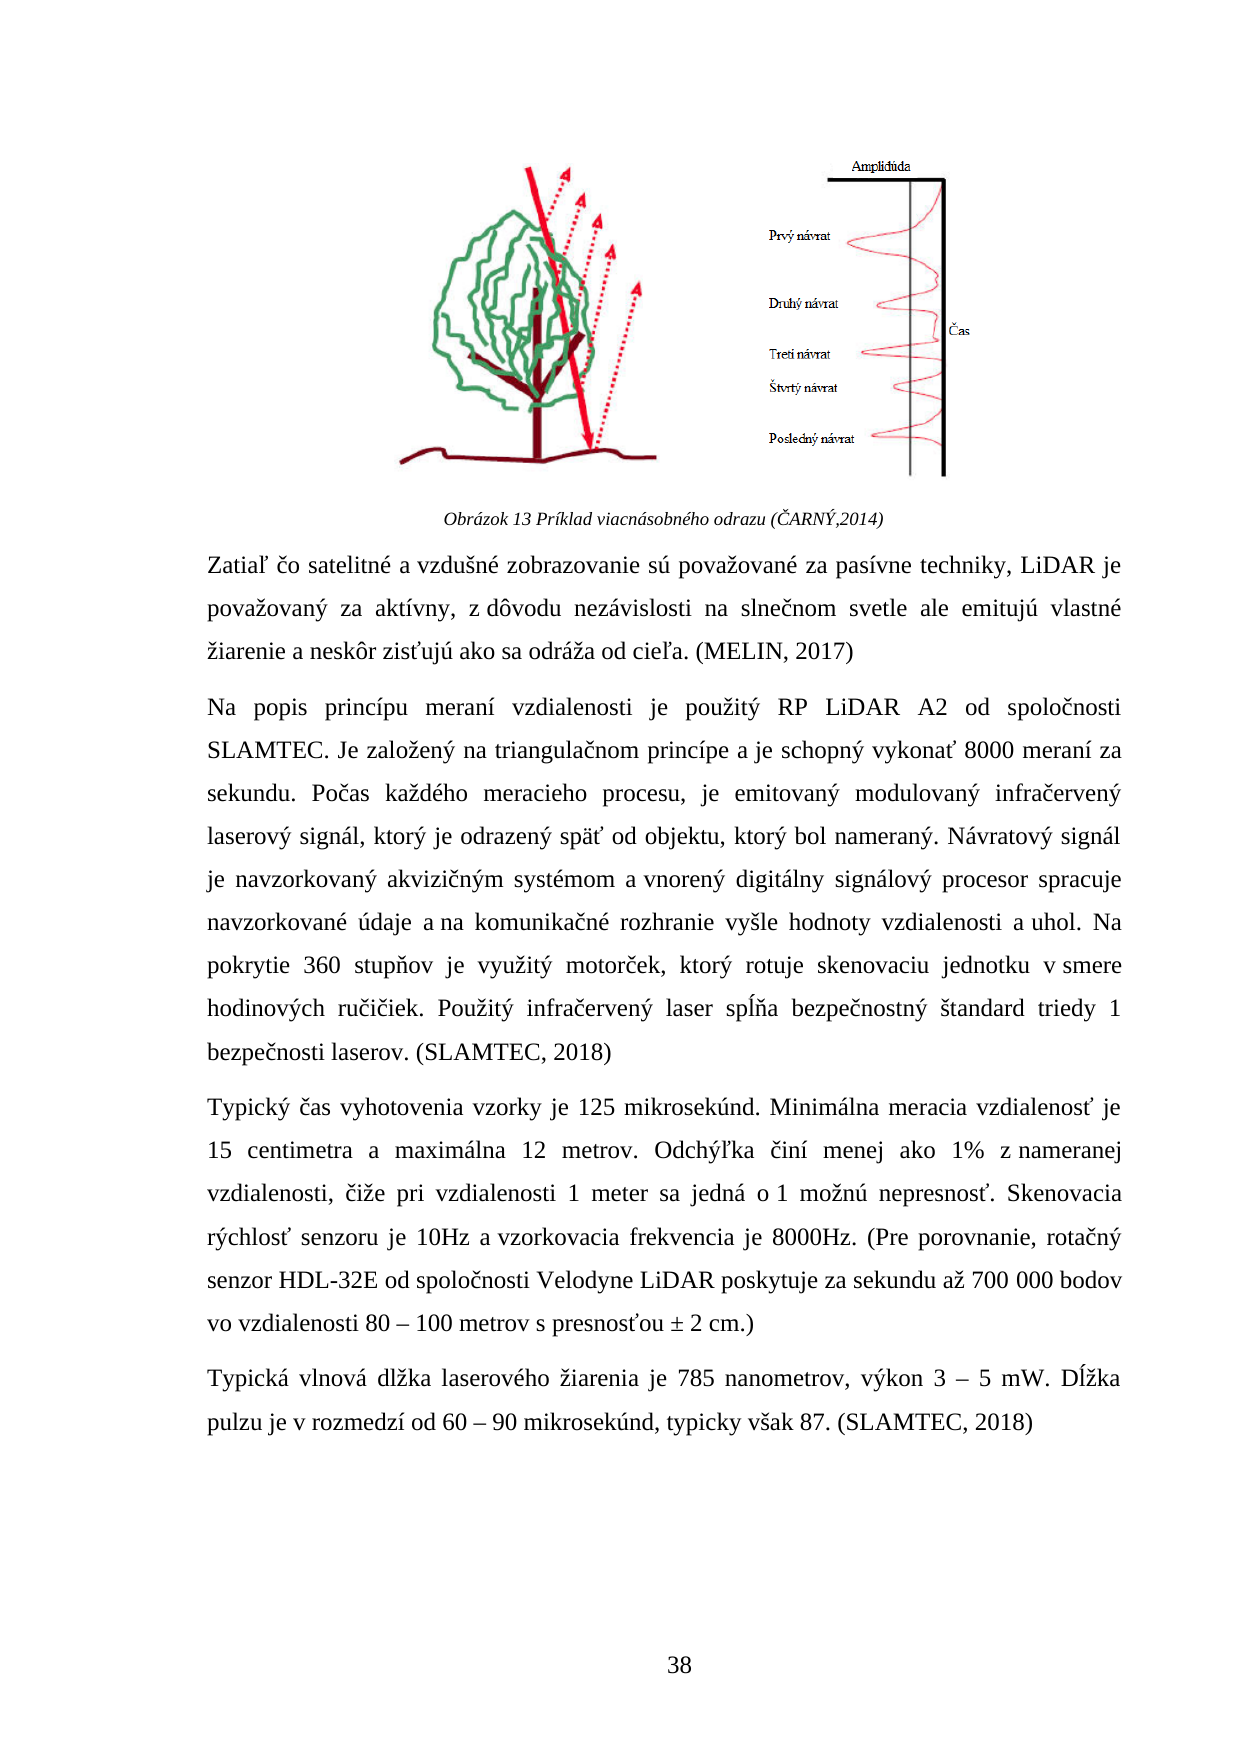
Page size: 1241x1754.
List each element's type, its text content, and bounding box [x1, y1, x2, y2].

text Zatiaľ čo satelitné a vzdušné zobrazovanie sú považované za pasívne techniky, LiDAR je považovaný za aktívny, z dôvodu nezávislosti na slnečnom svetle ale emitujú vlastné žiarenie a neskôr zisťujú ako sa odráža od cieľa. (MELIN, 2017) [207, 550, 1122, 665]
picture [393, 147, 973, 481]
text Typický čas vyhotovenia vzorky je 125 mikrosekúnd. Minimálna meracia vzdialenosť je 15 centimetra a maximálna 12 metrov. Odchýľka činí menej ako 1% z nameranej vzdialenosti, čiže pri vzdialenosti 1 meter sa jedná o 1 možnú nepresnosť. Skenovacia rýchlosť senzoru je 10Hz a vzorkovacia frekvencia je 8000Hz. (Pre porovnanie, rotačný senzor HDL-32E od spoločnosti Velodyne LiDAR poskytuje za sekundu až 700 000 bodov vo vzdialenosti 80 – 100 metrov s presnosťou ± 2 cm.) [207, 1092, 1122, 1337]
text Typická vlnová dlžka laserového žiarenia je 785 nanometrov, výkon 3 – 5 mW. Dĺžka pulzu je v rozmedzí od 60 – 90 mikrosekúnd, typicky však 87. (SLAMTEC, 2018) [207, 1363, 1122, 1435]
text Obrázok 13 Príklad viacnásobného odrazu (ČARNÝ,2014) [207, 507, 1122, 529]
text Na popis princípu meraní vzdialenosti je použitý RP LiDAR A2 od spoločnosti SLAMTEC. Je založený na triangulačnom princípe a je schopný vykonať 8000 meraní za sekundu. Počas každého meracieho procesu, je emitovaný modulovaný infračervený laserový signál, ktorý je odrazený späť od objektu, ktorý bol nameraný. Návratový signál je navzorkovaný akvizičným systémom a vnorený digitálny signálový procesor spracuje navzorkované údaje a na komunikačné rozhranie vyšle hodnoty vzdialenosti a uhol. Na pokrytie 360 stupňov je využitý motorček, ktorý rotuje skenovaciu jednotku v smere hodinových ručičiek. Použitý infračervený laser spĺňa bezpečnostný štandard triedy 1 bezpečnosti laserov. (SLAMTEC, 2018) [207, 692, 1122, 1065]
